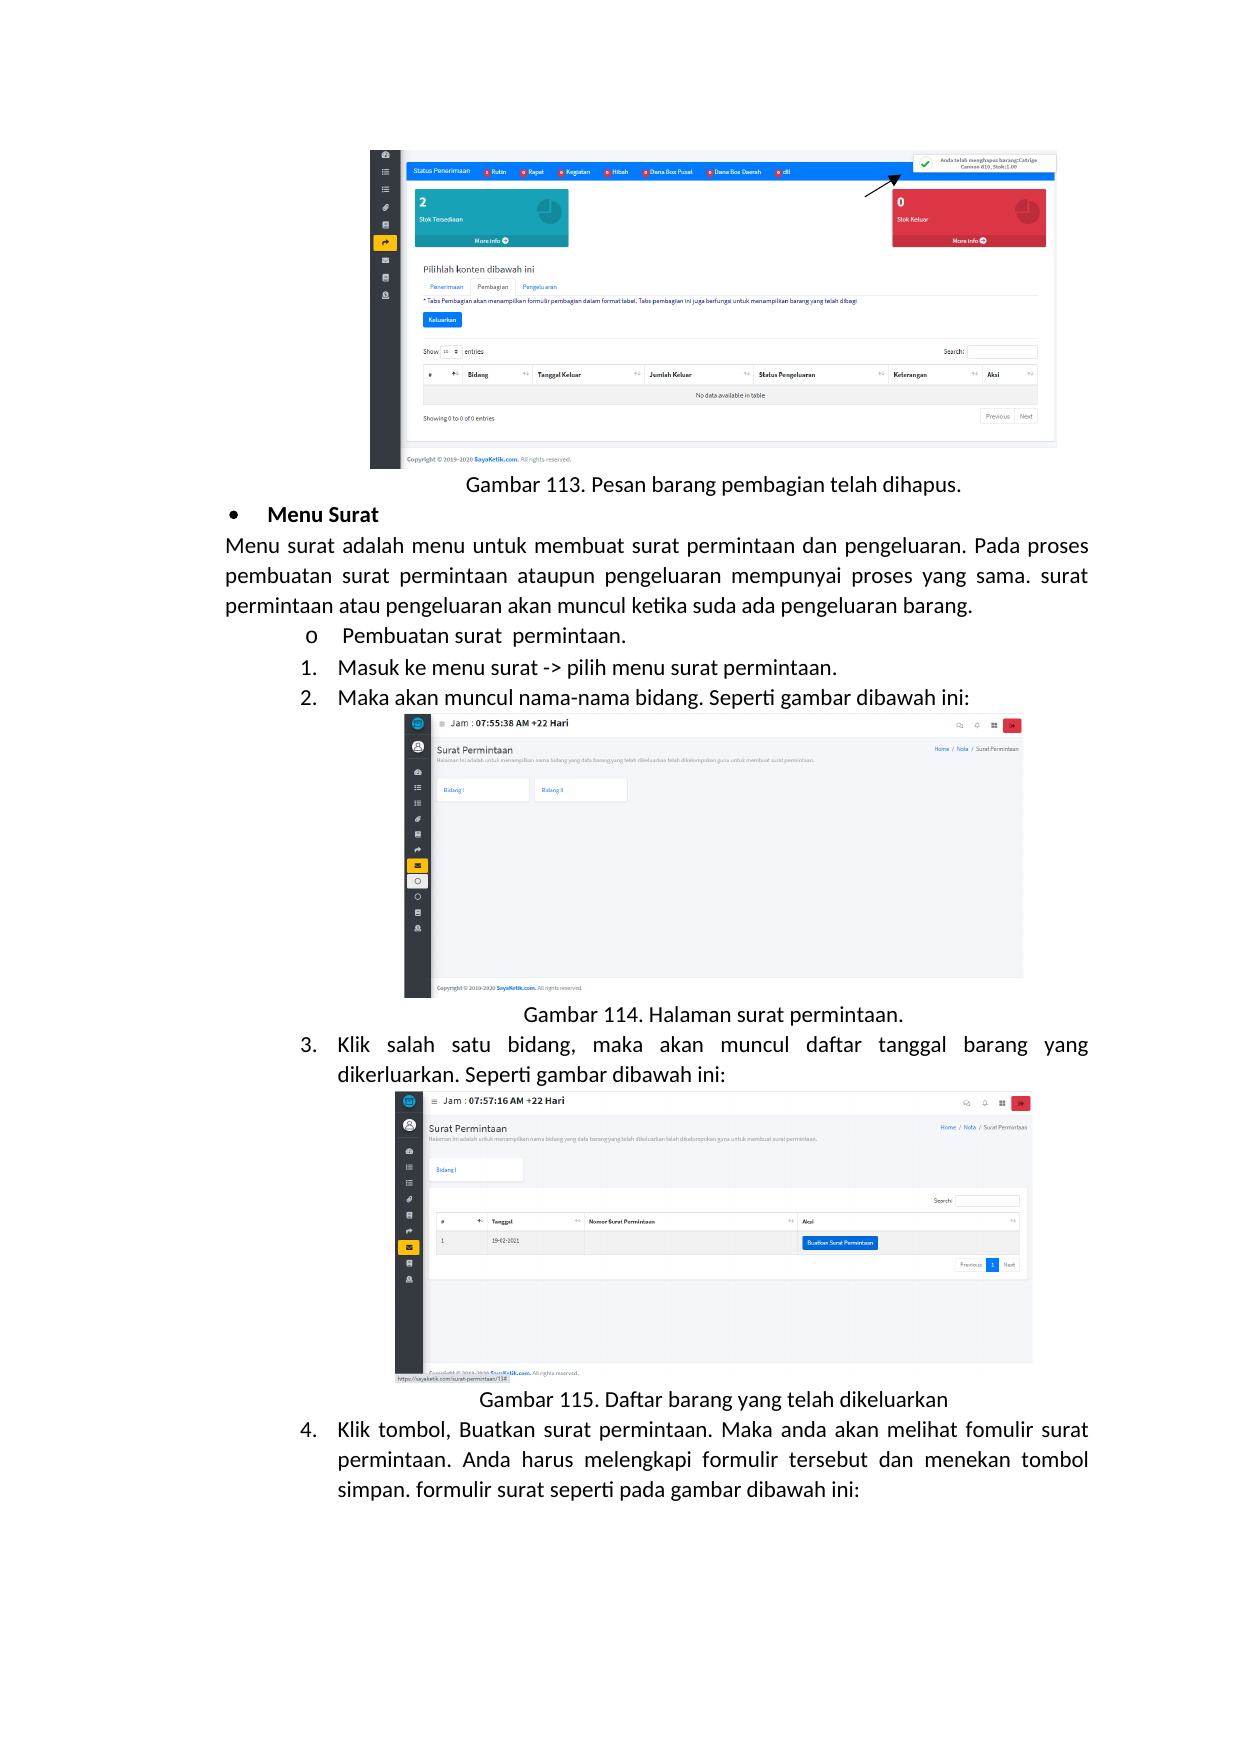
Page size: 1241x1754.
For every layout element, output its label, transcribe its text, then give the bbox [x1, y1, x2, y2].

list Menu Surat [229, 501, 1090, 529]
list Klik salah satu bidang, maka akan muncul daftar tanggal barang yang dikerluarkan. Seperti gambar dibawah ini: [300, 1030, 1090, 1088]
picture [395, 1090, 1033, 1383]
list Pembuatan surat permintaan. [304, 621, 1090, 651]
picture [370, 150, 1058, 469]
list Gambar 114. Halaman surat permintaan. [337, 1000, 1090, 1028]
picture [404, 713, 1024, 998]
list Gambar 115. Daftar barang yang telah dikeluarkan [337, 1385, 1090, 1413]
list Gambar 113. Pesan barang pembagian telah dihapus. [337, 470, 1090, 498]
list Klik tombol, Buatkan surat permintaan. Maka anda akan melihat fomulir surat permintaan. Anda harus melengkapi formulir tersebut dan menekan tombol simpan. formulir surat seperti pada gambar dibawah ini: [300, 1415, 1090, 1504]
list Masuk ke menu surat -> pilih menu surat permintaan. [300, 653, 1090, 681]
list Menu surat adalah menu untuk membuat surat permintaan dan pengeluaran. Pada proses pembuatan surat permintaan ataupun pengeluaran mempunyai proses yang sama. surat permintaan atau pengeluaran akan muncul ketika suda ada pengeluaran barang. [225, 531, 1090, 619]
list Maka akan muncul nama-nama bidang. Seperti gambar dibawah ini: [300, 683, 1090, 711]
